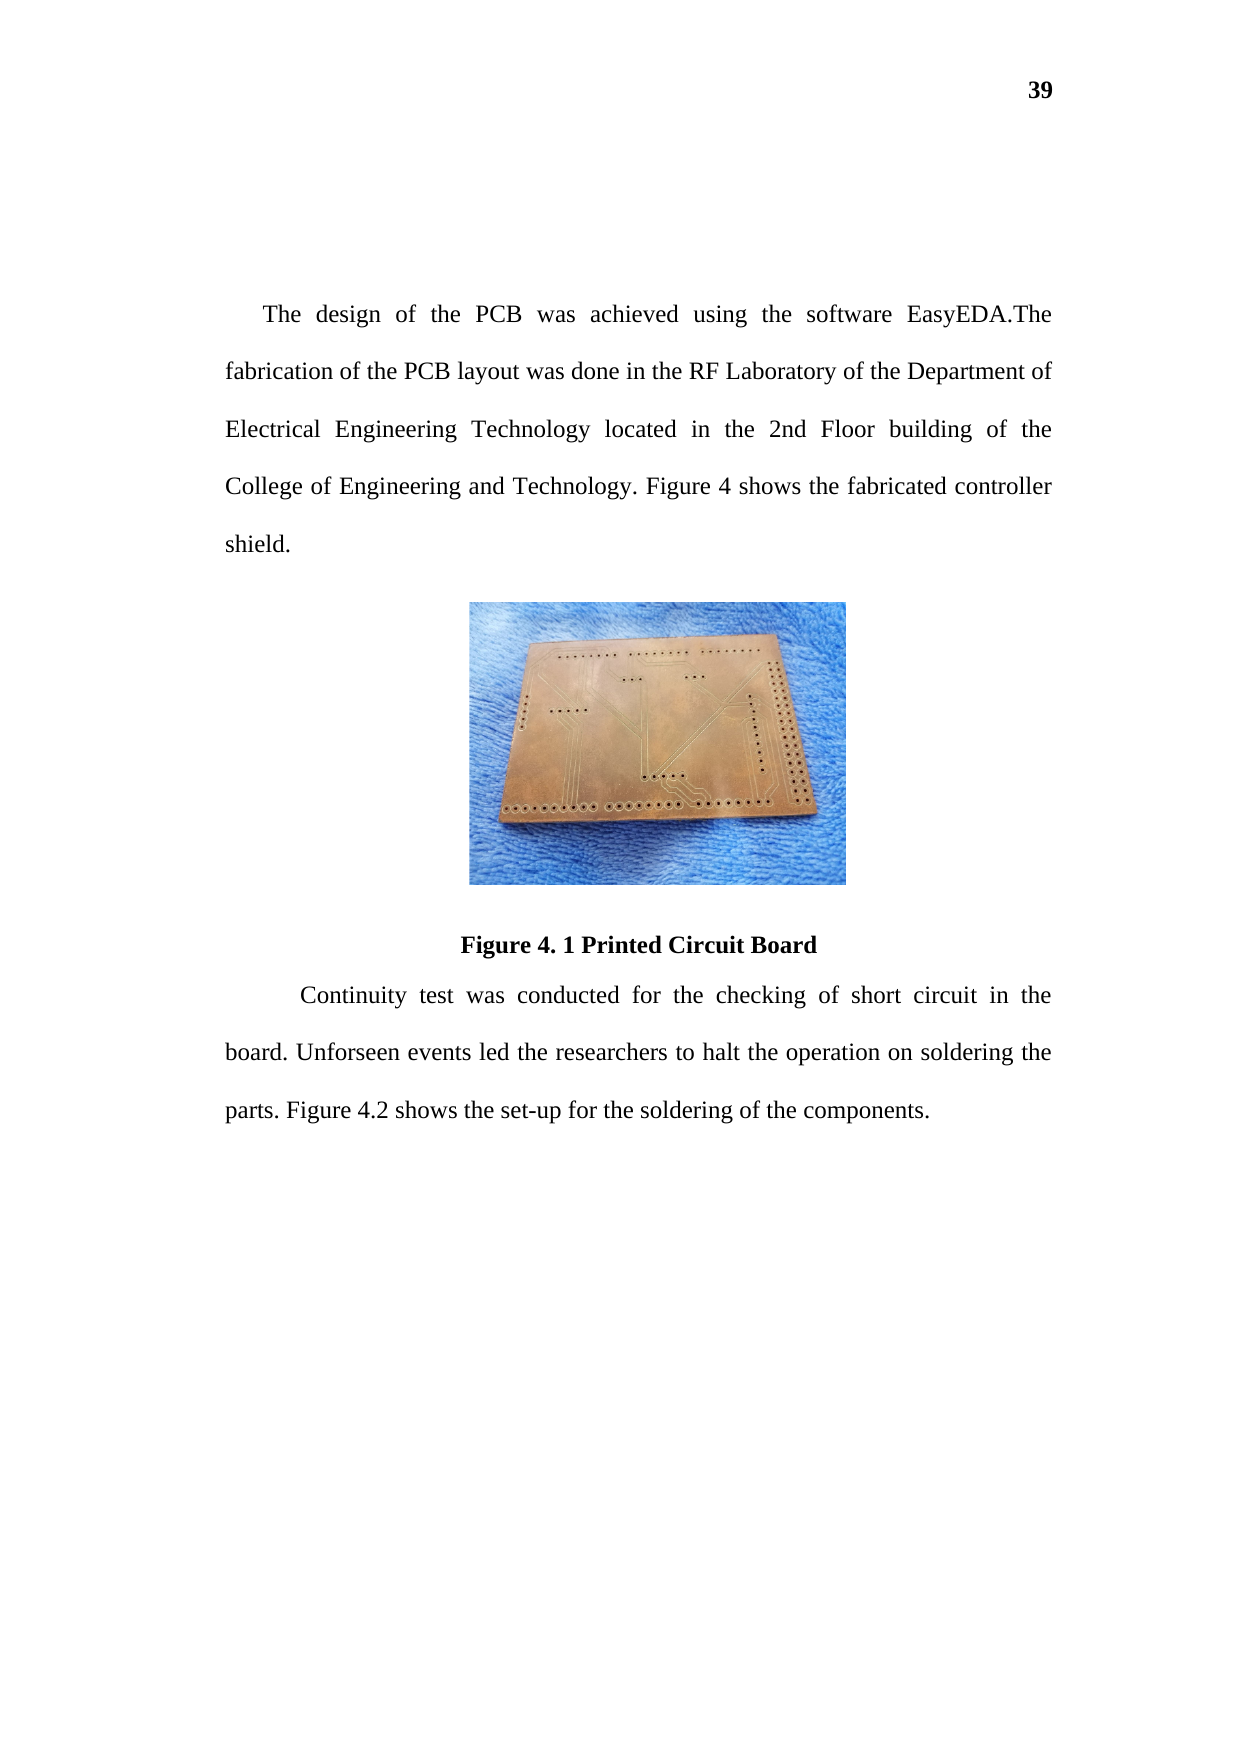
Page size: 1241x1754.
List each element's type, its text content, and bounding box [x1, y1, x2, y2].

text Continuity test was conducted for the checking of short circuit in the board. Unforseen events led the researchers to halt the operation on soldering the parts. Figure 4.2 shows the set-up for the soldering of the components. [225, 980, 1053, 1124]
text Figure 4. 1 Printed Circuit Board [225, 930, 1053, 959]
text The design of the PCB was achieved using the software EasyEDA.The fabrication of the PCB layout was done in the RF Laboratory of the Department of Electrical Engineering Technology located in the 2nd Floor building of the College of Engineering and Technology. Figure 4 shows the fabricated controller shield. [225, 299, 1053, 557]
picture [469, 602, 846, 885]
